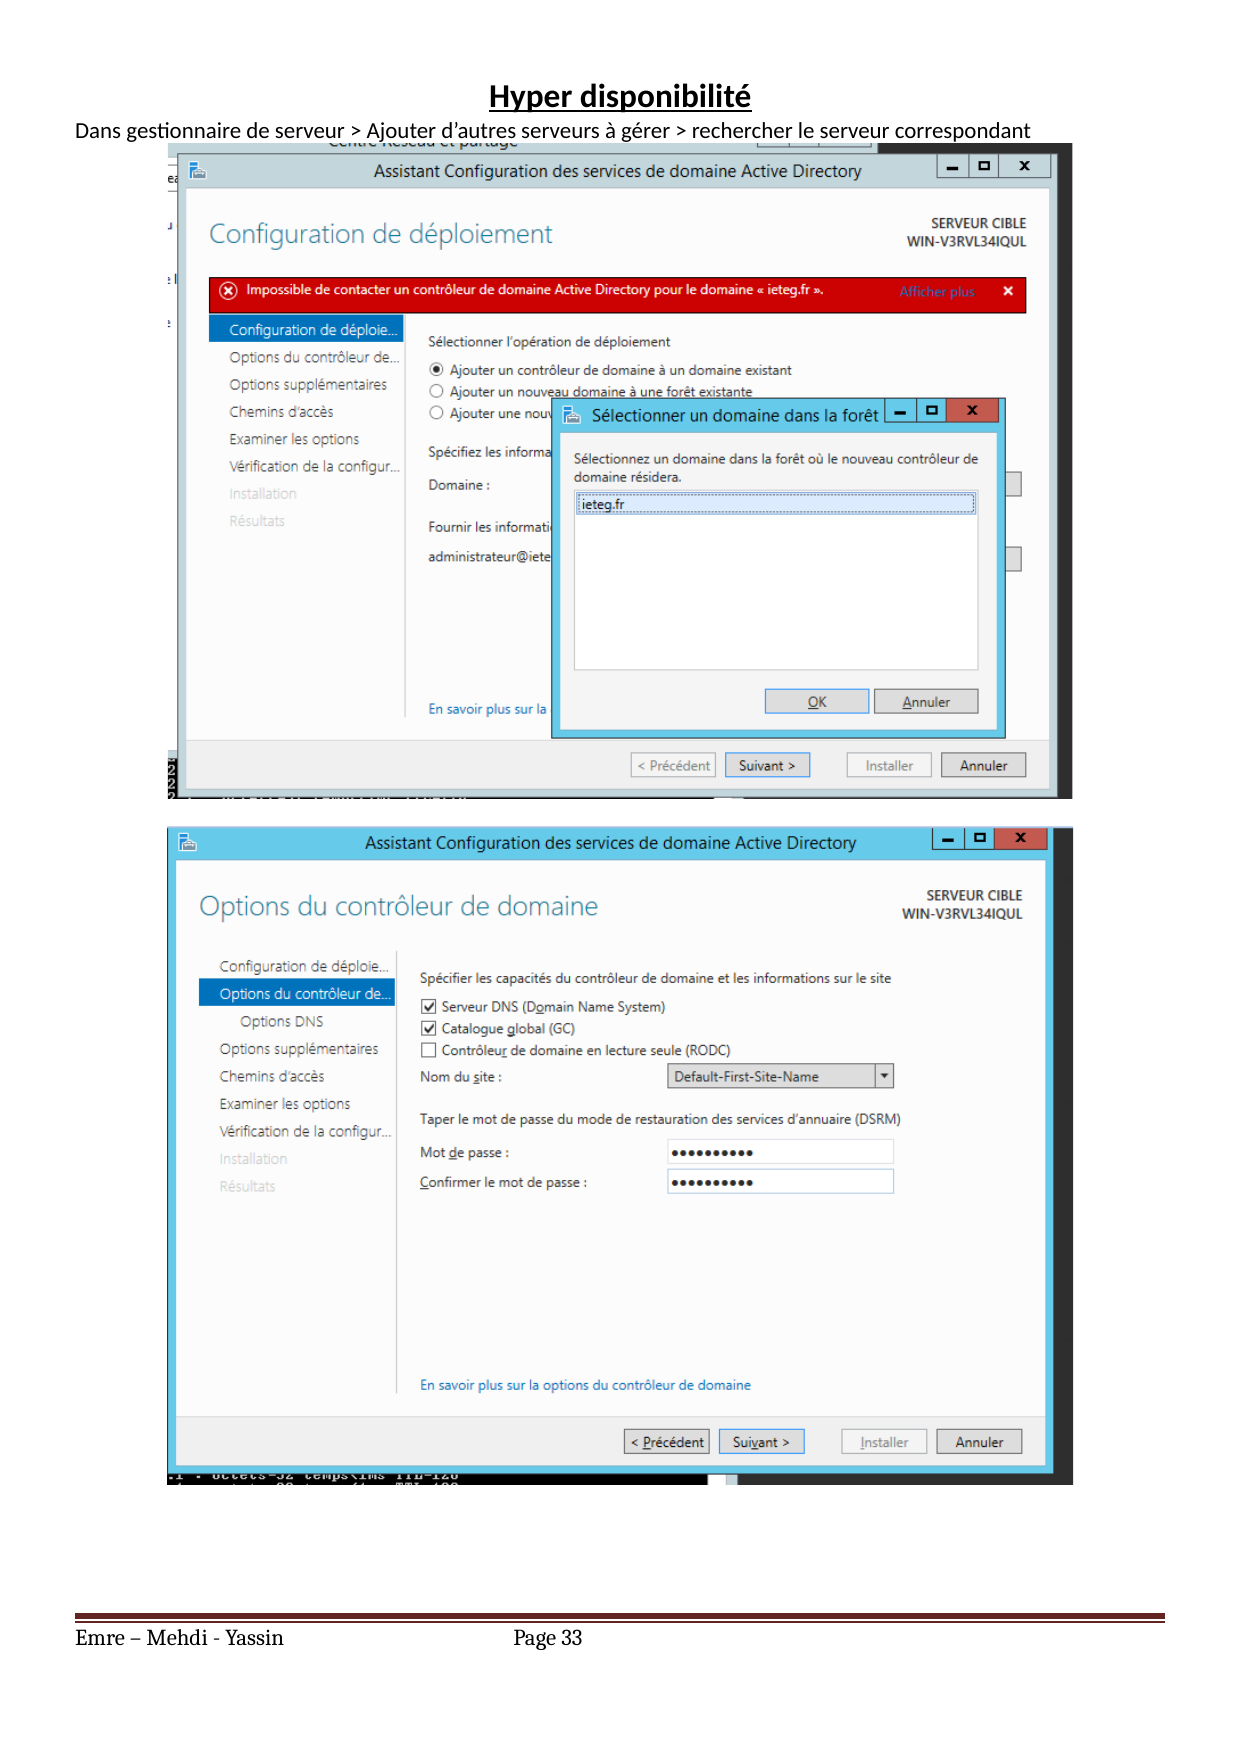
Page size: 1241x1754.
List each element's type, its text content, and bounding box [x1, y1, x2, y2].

text Hyper disponibilité [75, 75, 1165, 116]
picture [167, 826, 1074, 1485]
picture [167, 143, 1073, 799]
text Dans gestionnaire de serveur > Ajouter d’autres serveurs à gérer > rechercher le serveur correspondant [75, 116, 1165, 144]
